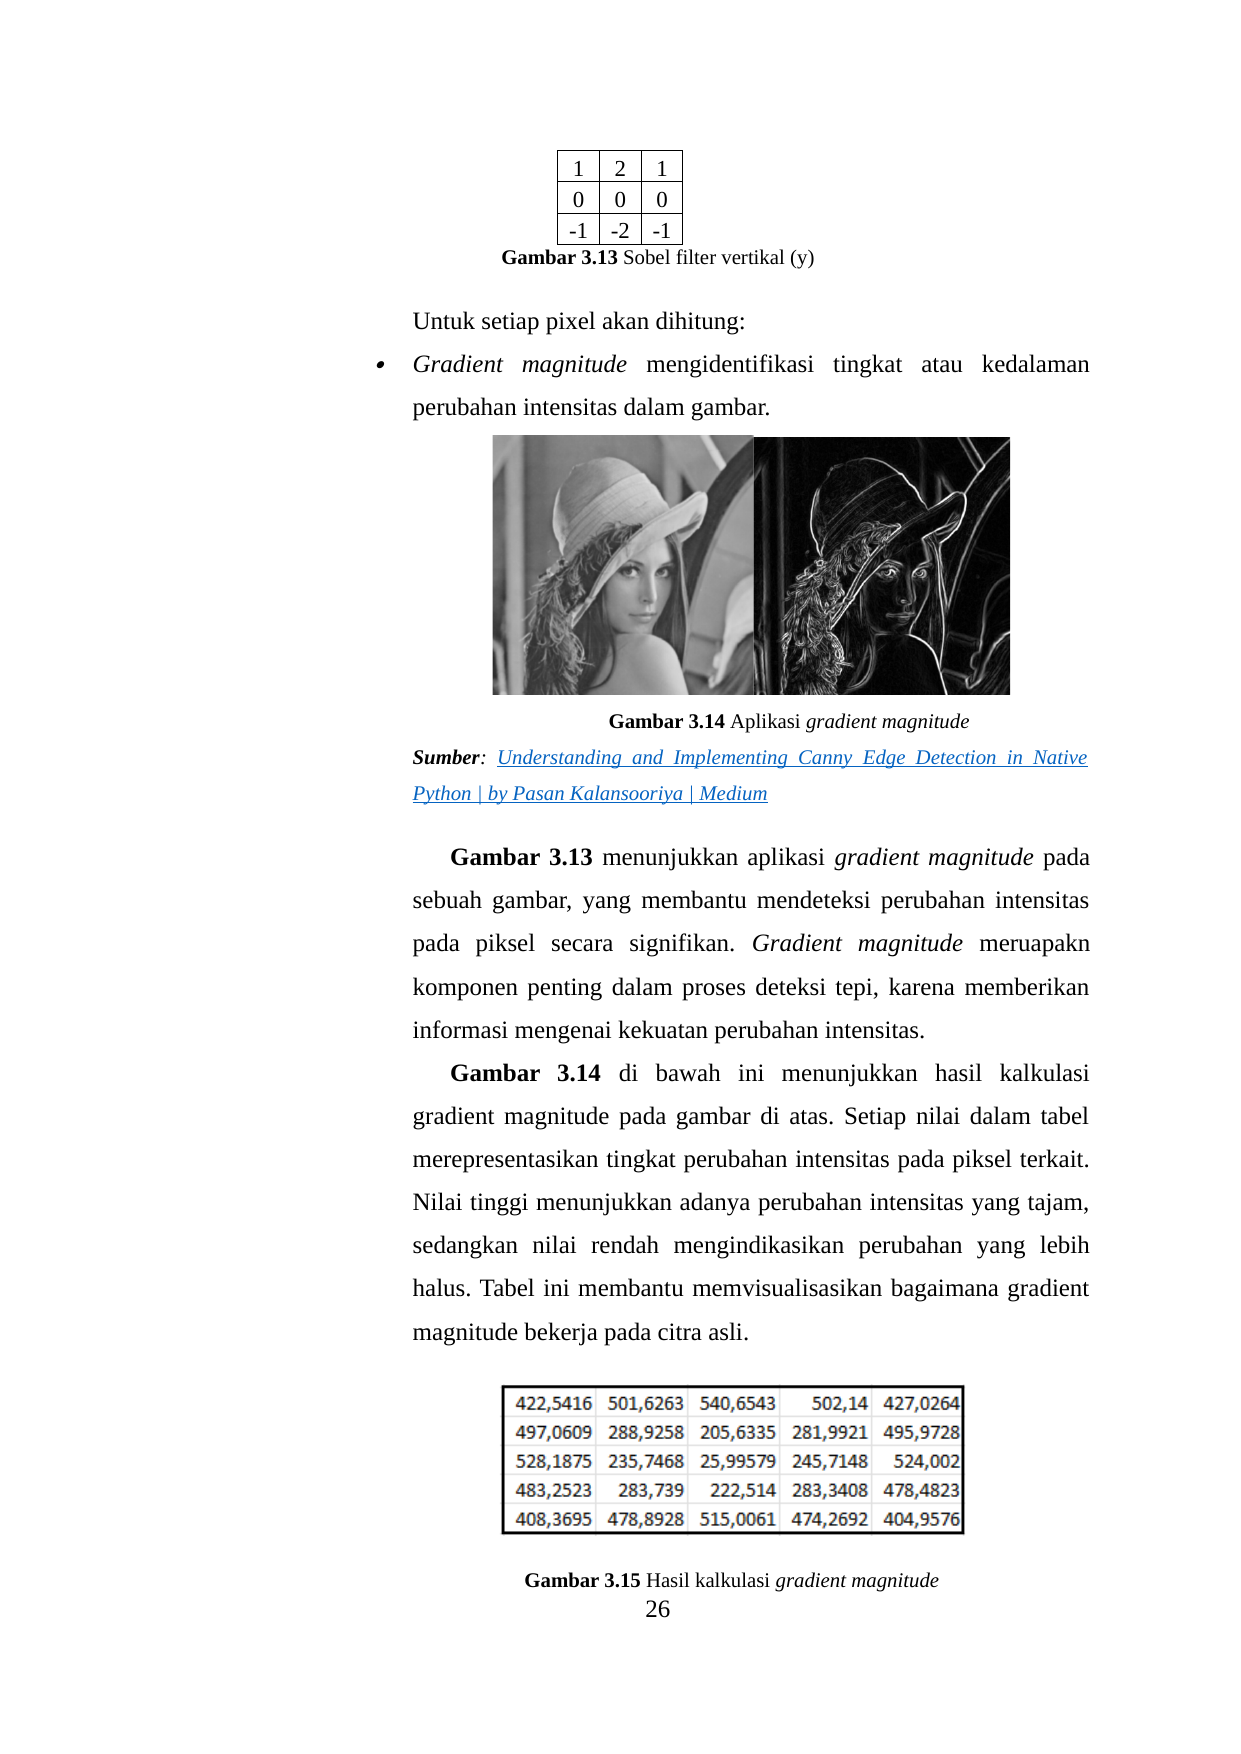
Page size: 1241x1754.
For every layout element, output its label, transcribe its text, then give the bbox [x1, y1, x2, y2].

table_cell 0 [642, 182, 682, 212]
picture [492, 435, 1011, 695]
table_cell -1 [642, 214, 682, 244]
picture [499, 1384, 966, 1536]
list Gambar 3.14 di bawah ini menunjukkan hasil kalkulasi gradient magnitude pada gambar di atas. Setiap nilai dalam tabel merepresentasikan tingkat perubahan intensitas pada piksel terkait. Nilai tinggi menunjukkan adanya perubahan intensitas yang tajam, sedangkan nilai rendah mengindikasikan perubahan yang lebih halus. Tabel ini membantu memvisualisasikan bagaimana gradient magnitude bekerja pada citra asli. [412, 1058, 1090, 1345]
table_header 1 [558, 151, 599, 181]
table_cell 0 [558, 182, 599, 212]
table_cell -1 [558, 214, 599, 244]
table_header 2 [600, 151, 641, 181]
table_header 1 [642, 151, 682, 181]
list Untuk setiap pixel akan dihitung: [337, 306, 1090, 334]
list Gradient magnitude mengidentifikasi tingkat atau kedalaman perubahan intensitas dalam gambar. [375, 349, 1090, 421]
table_cell -2 [600, 214, 641, 244]
table_cell 0 [600, 182, 641, 212]
text Sumber: Understanding and Implementing Canny Edge Detection in Native Python | by Pasan Kalansooriya | Medium [412, 745, 1090, 805]
list Gambar 3.13 menunjukkan aplikasi gradient magnitude pada sebuah gambar, yang membantu mendeteksi perubahan intensitas pada piksel secara signifikan. Gradient magnitude meruapakn komponen penting dalam proses deteksi tepi, karena memberikan informasi mengenai kekuatan perubahan intensitas. [412, 842, 1090, 1043]
